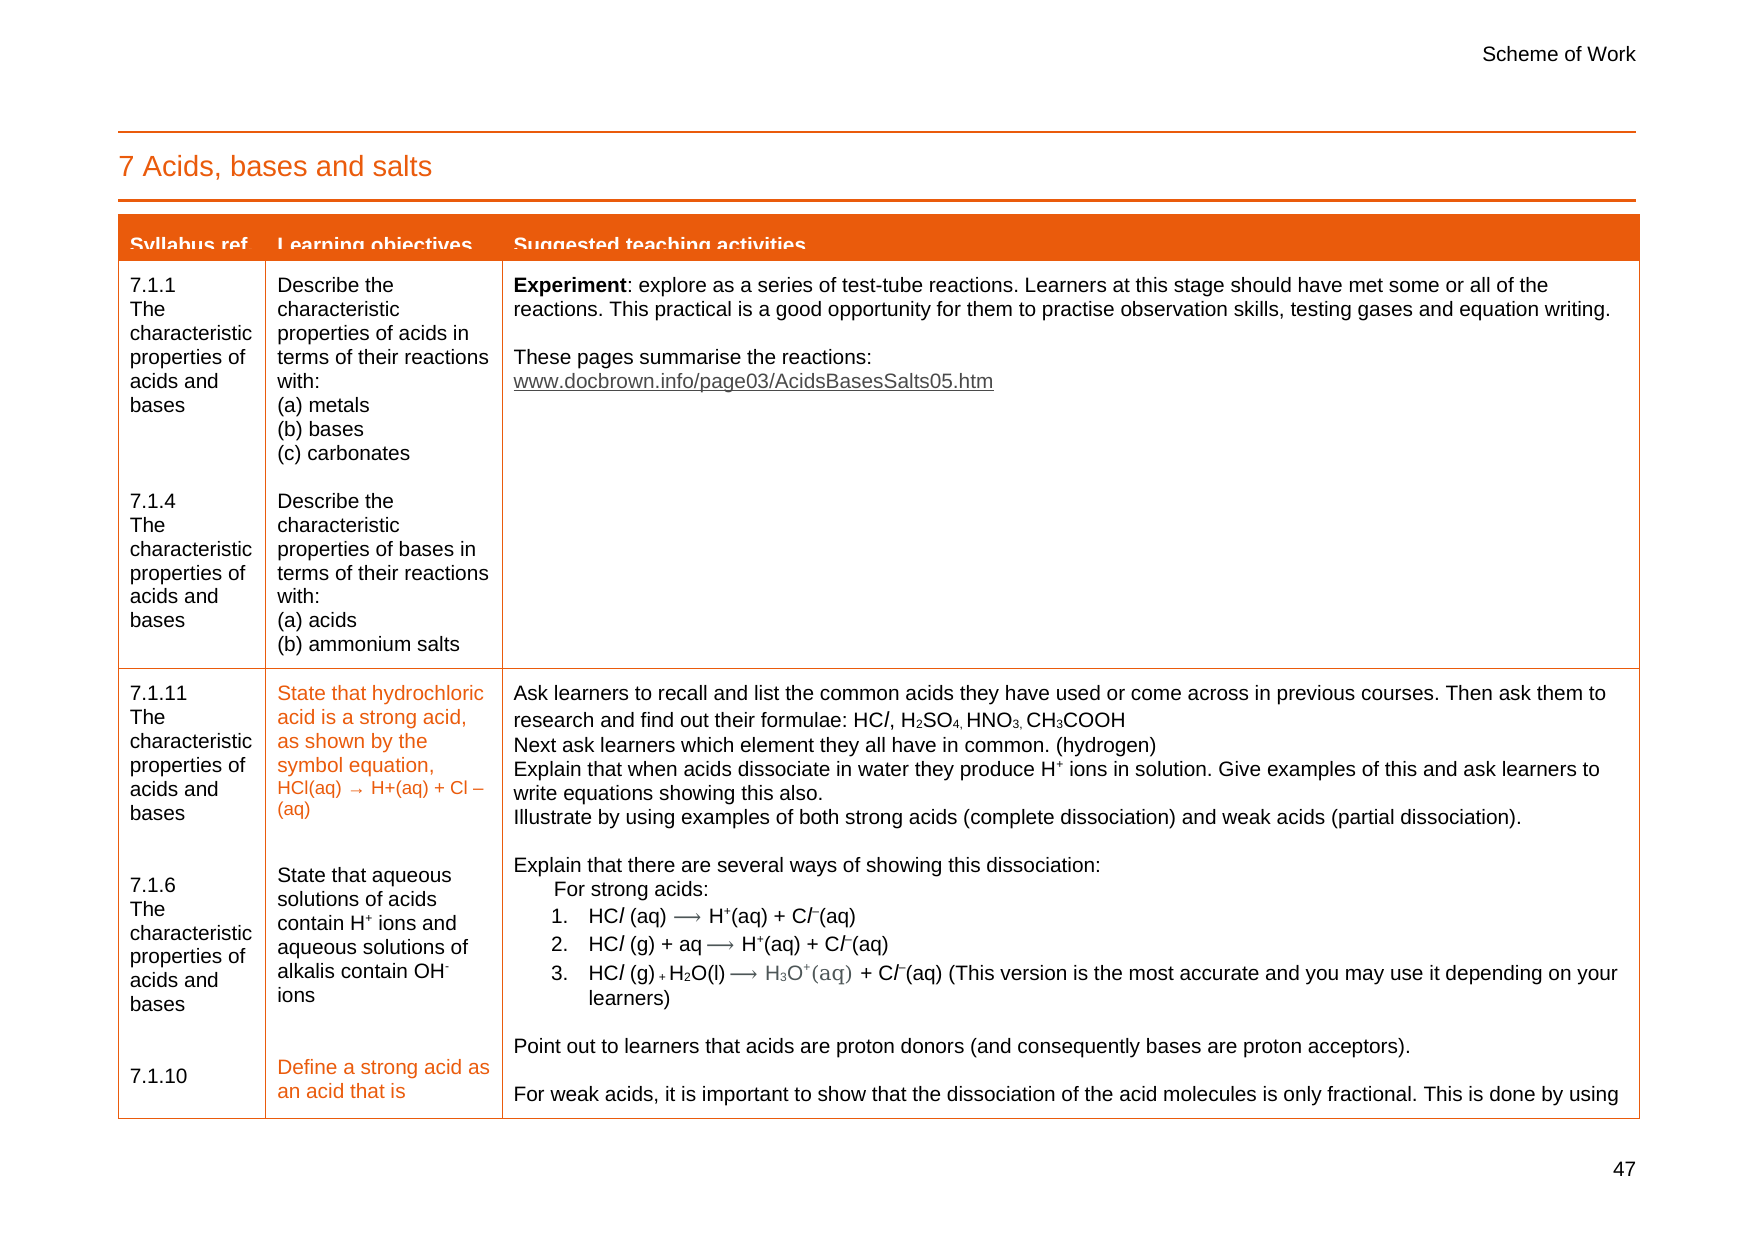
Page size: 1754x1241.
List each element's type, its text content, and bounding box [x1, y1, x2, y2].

subtitle 7 Acids, bases and salts [118, 133, 1636, 199]
table_cell Experiment: explore as a series of test-tube reactions. Learners at this stage should have met some or all of the reactions. This practical is a good opportunity for them to practise observation skills, testing gases and equation writing. These pages summarise the reactions: www.docbrown.info/page03/AcidsBasesSalts05.htm [503, 261, 1639, 668]
table_cell Describe the characteristic properties of acids in terms of their reactions with: (a) metals (b) bases (c) carbonates Describe the characteristic properties of bases in terms of their reactions with: (a) acids (b) ammonium salts [266, 261, 502, 668]
table_header Learning objectives [266, 215, 502, 260]
table_header Syllabus ref. [119, 215, 265, 260]
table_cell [503, 669, 1639, 1118]
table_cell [266, 669, 502, 1118]
table_header Suggested teaching activities [503, 215, 1639, 260]
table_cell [119, 669, 265, 1118]
table_cell 7.1.1 The characteristic properties of acids and bases 7.1.4 The characteristic properties of acids and bases [119, 261, 265, 668]
